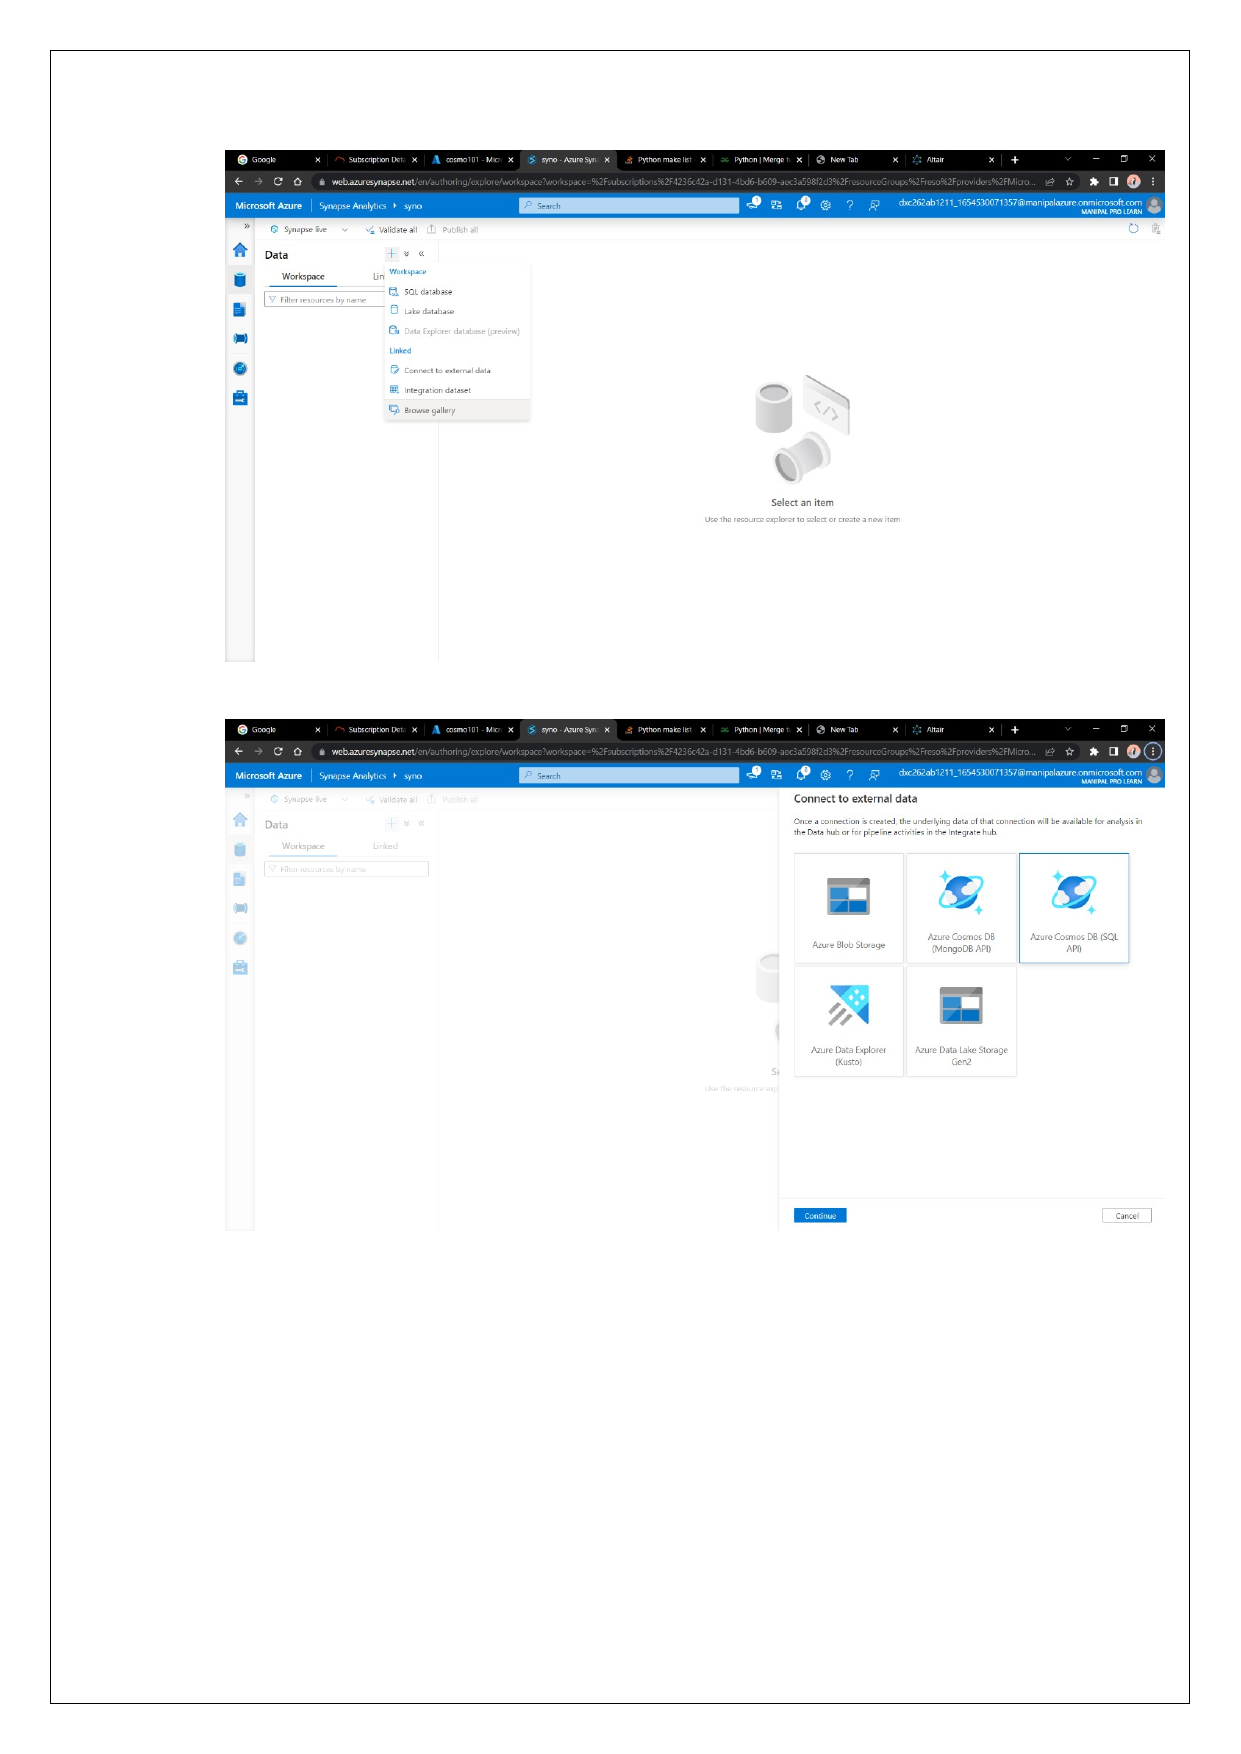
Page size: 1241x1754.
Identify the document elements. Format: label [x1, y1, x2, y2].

picture [225, 719, 1165, 1231]
picture [225, 150, 1165, 662]
